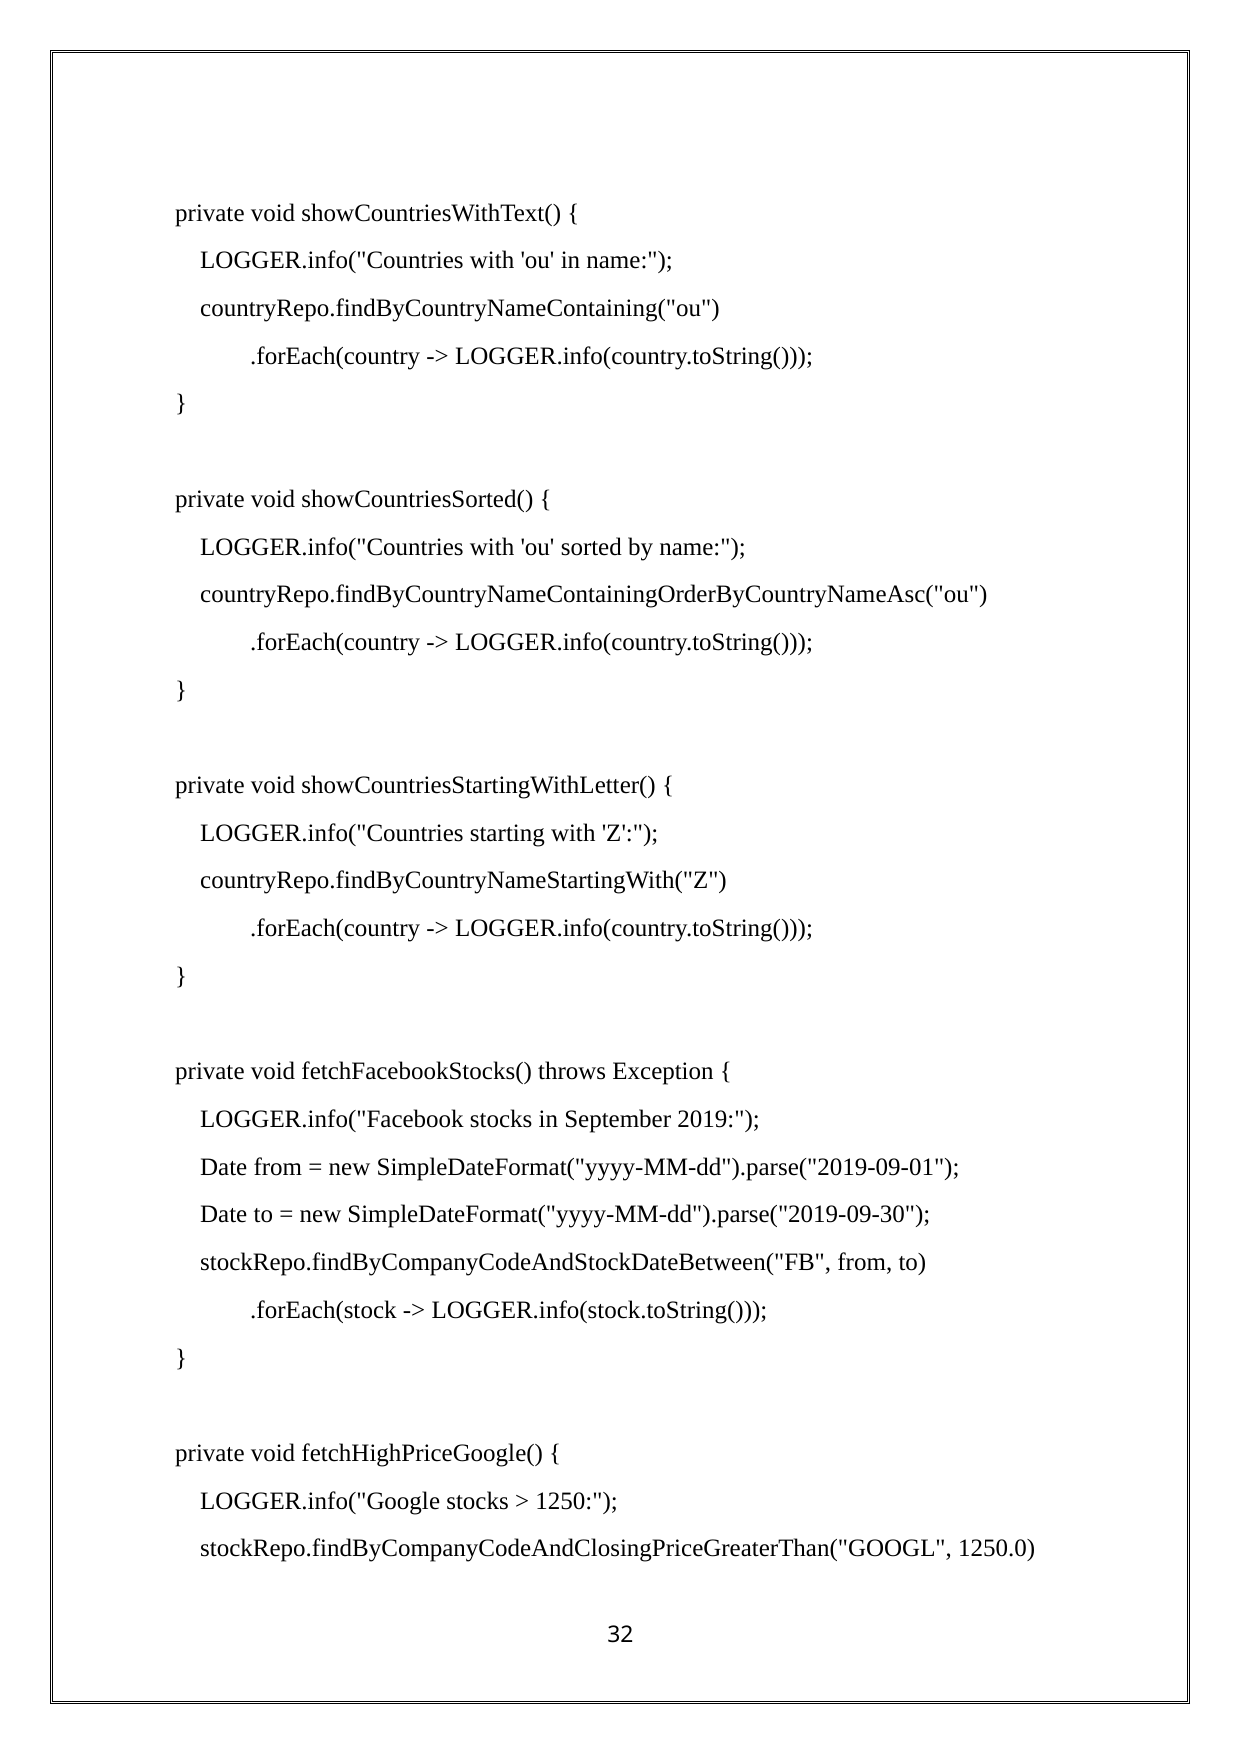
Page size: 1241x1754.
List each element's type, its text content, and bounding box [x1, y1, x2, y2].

text } [150, 961, 1090, 990]
text private void fetchHighPriceGoogle() { [150, 1438, 1090, 1467]
text countryRepo.findByCountryNameStartingWith("Z") [150, 866, 1090, 894]
text LOGGER.info("Facebook stocks in September 2019:"); [150, 1104, 1090, 1133]
text LOGGER.info("Countries with 'ou' in name:"); [150, 245, 1090, 274]
text private void showCountriesStartingWithLetter() { [150, 770, 1090, 799]
text Date from = new SimpleDateFormat("yyyy-MM-dd").parse("2019-09-01"); [150, 1152, 1090, 1181]
text countryRepo.findByCountryNameContainingOrderByCountryNameAsc("ou") [150, 579, 1090, 608]
text .forEach(country -> LOGGER.info(country.toString())); [150, 627, 1090, 656]
text LOGGER.info("Countries with 'ou' sorted by name:"); [150, 532, 1090, 560]
text private void showCountriesSorted() { [150, 484, 1090, 513]
text Date to = new SimpleDateFormat("yyyy-MM-dd").parse("2019-09-30"); [150, 1199, 1090, 1228]
text stockRepo.findByCompanyCodeAndClosingPriceGreaterThan("GOOGL", 1250.0) [150, 1533, 1090, 1562]
text .forEach(country -> LOGGER.info(country.toString())); [150, 913, 1090, 942]
text .forEach(country -> LOGGER.info(country.toString())); [150, 341, 1090, 369]
text } [150, 1343, 1090, 1371]
text private void fetchFacebookStocks() throws Exception { [150, 1056, 1090, 1085]
text } [150, 388, 1090, 417]
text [150, 1295, 1090, 1324]
text LOGGER.info("Google stocks > 1250:"); [150, 1486, 1090, 1514]
text } [150, 675, 1090, 703]
text stockRepo.findByCompanyCodeAndStockDateBetween("FB", from, to) [150, 1247, 1090, 1276]
text LOGGER.info("Countries starting with 'Z':"); [150, 818, 1090, 847]
text private void showCountriesWithText() { [150, 198, 1090, 226]
text countryRepo.findByCountryNameContaining("ou") [150, 293, 1090, 322]
